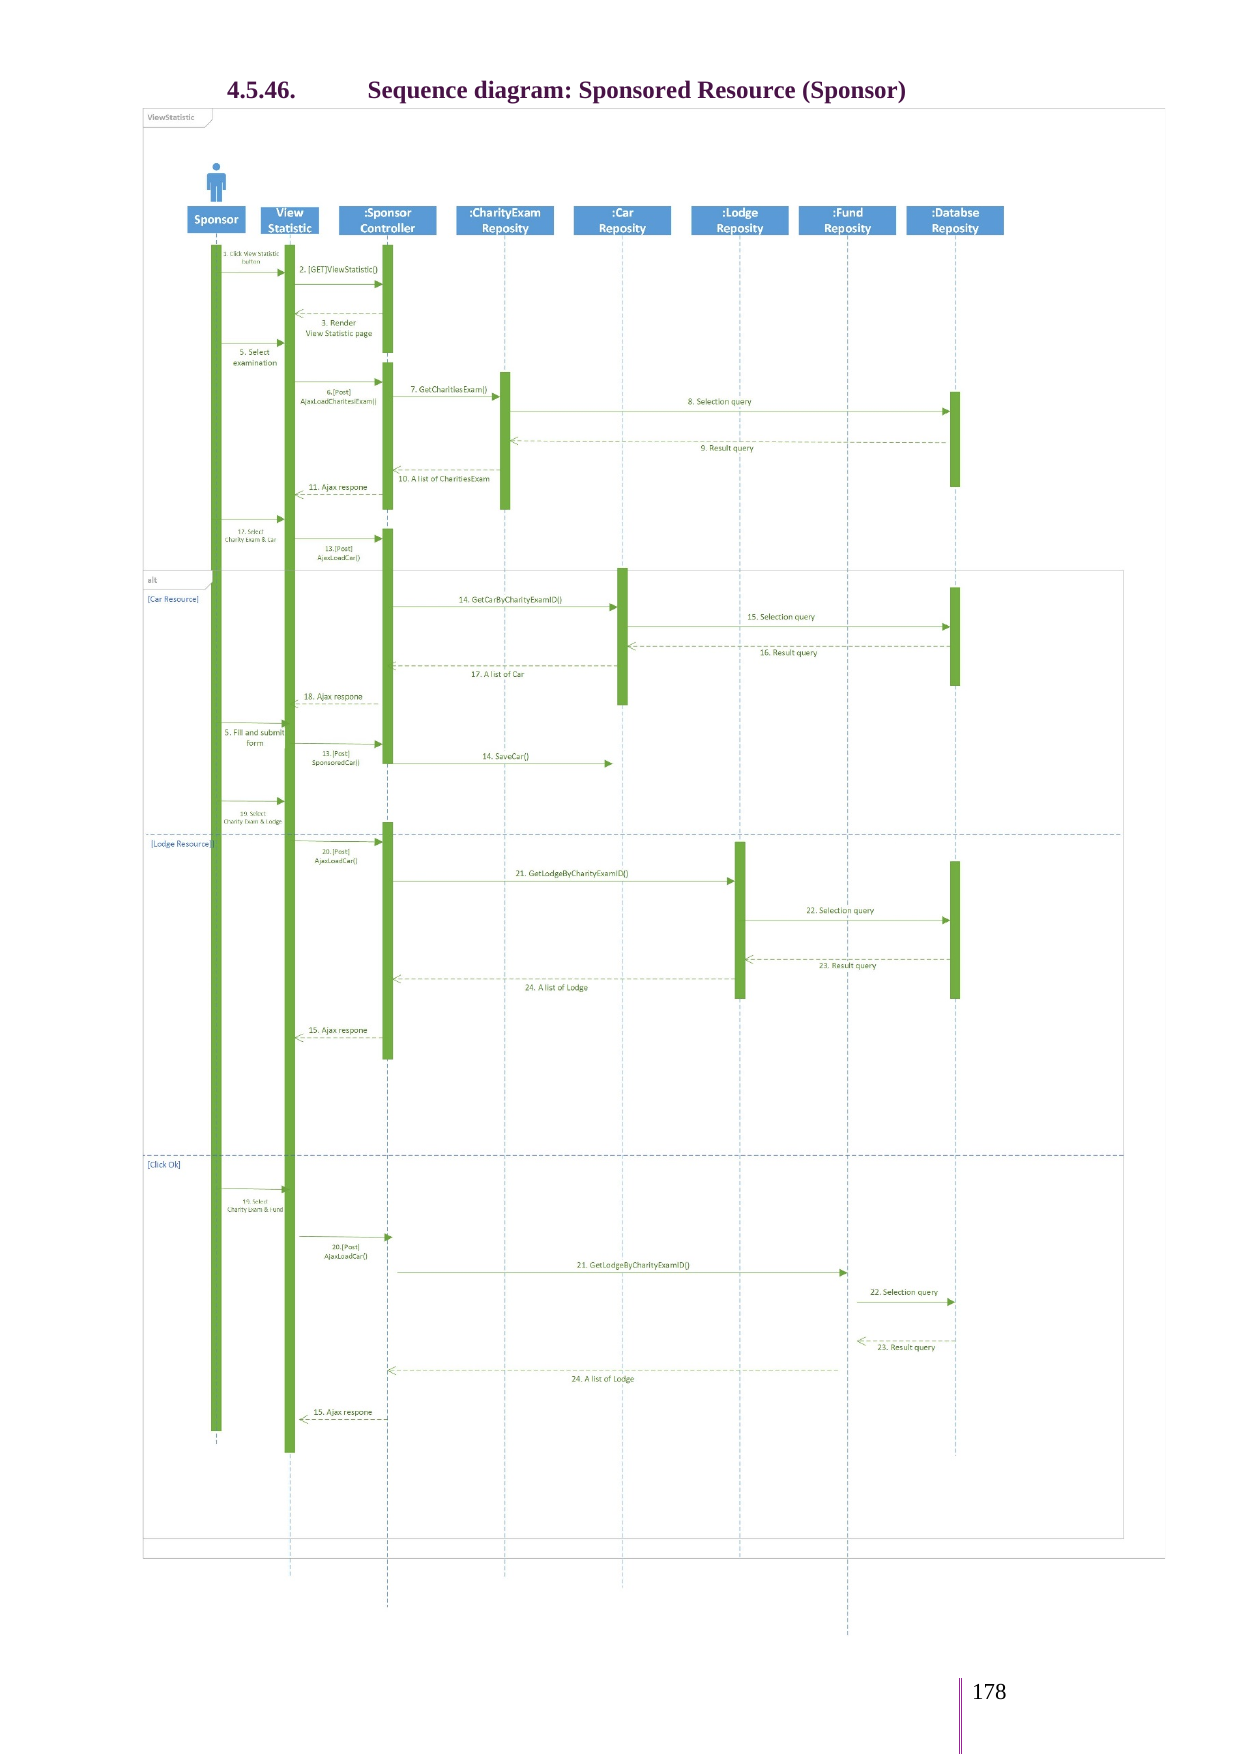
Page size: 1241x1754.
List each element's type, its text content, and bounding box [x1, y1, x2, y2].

subtitle Sequence diagram: Sponsored Resource (Sponsor) [227, 75, 1165, 104]
picture [142, 108, 1166, 1637]
